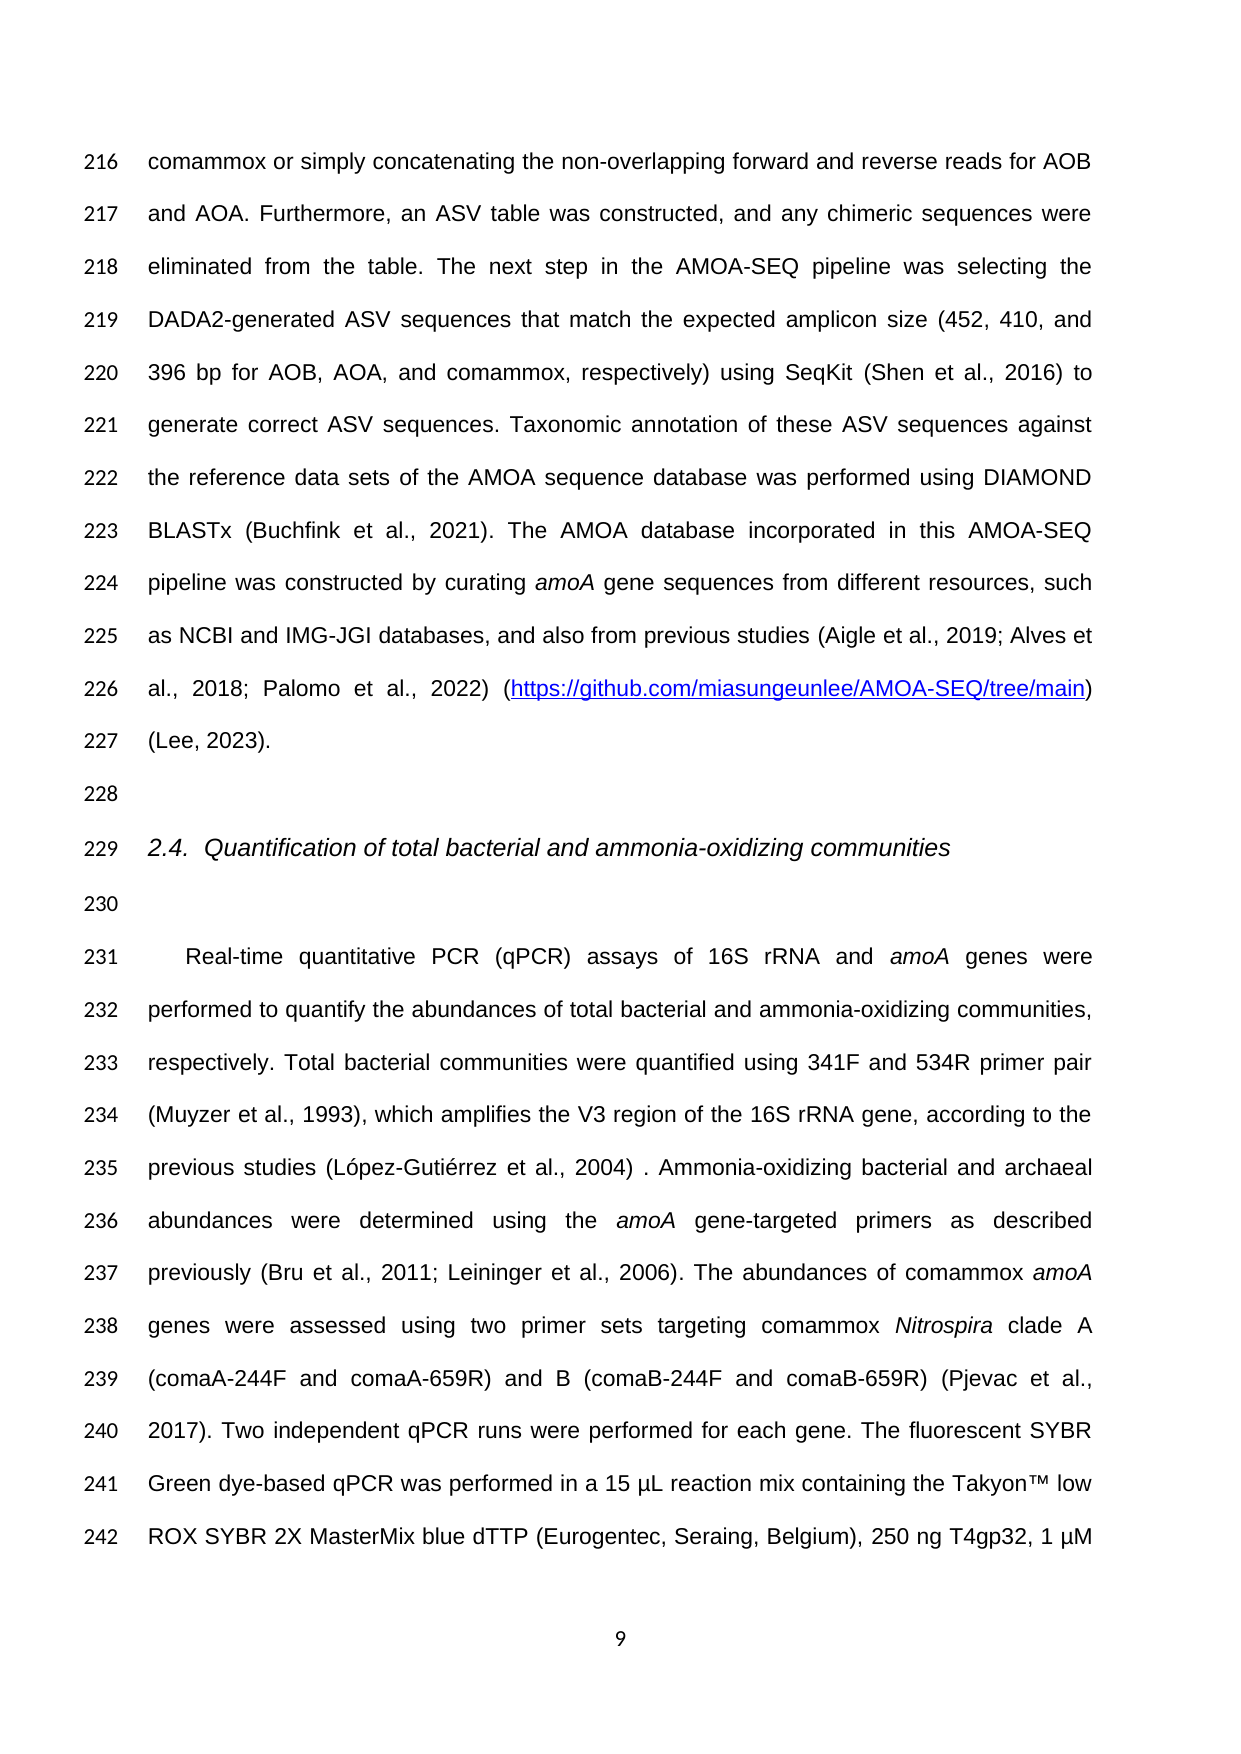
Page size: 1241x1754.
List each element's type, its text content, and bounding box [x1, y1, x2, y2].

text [148, 943, 1093, 1549]
list Quantification of total bacterial and ammonia-oxidizing communities [148, 833, 1093, 862]
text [148, 148, 1093, 754]
